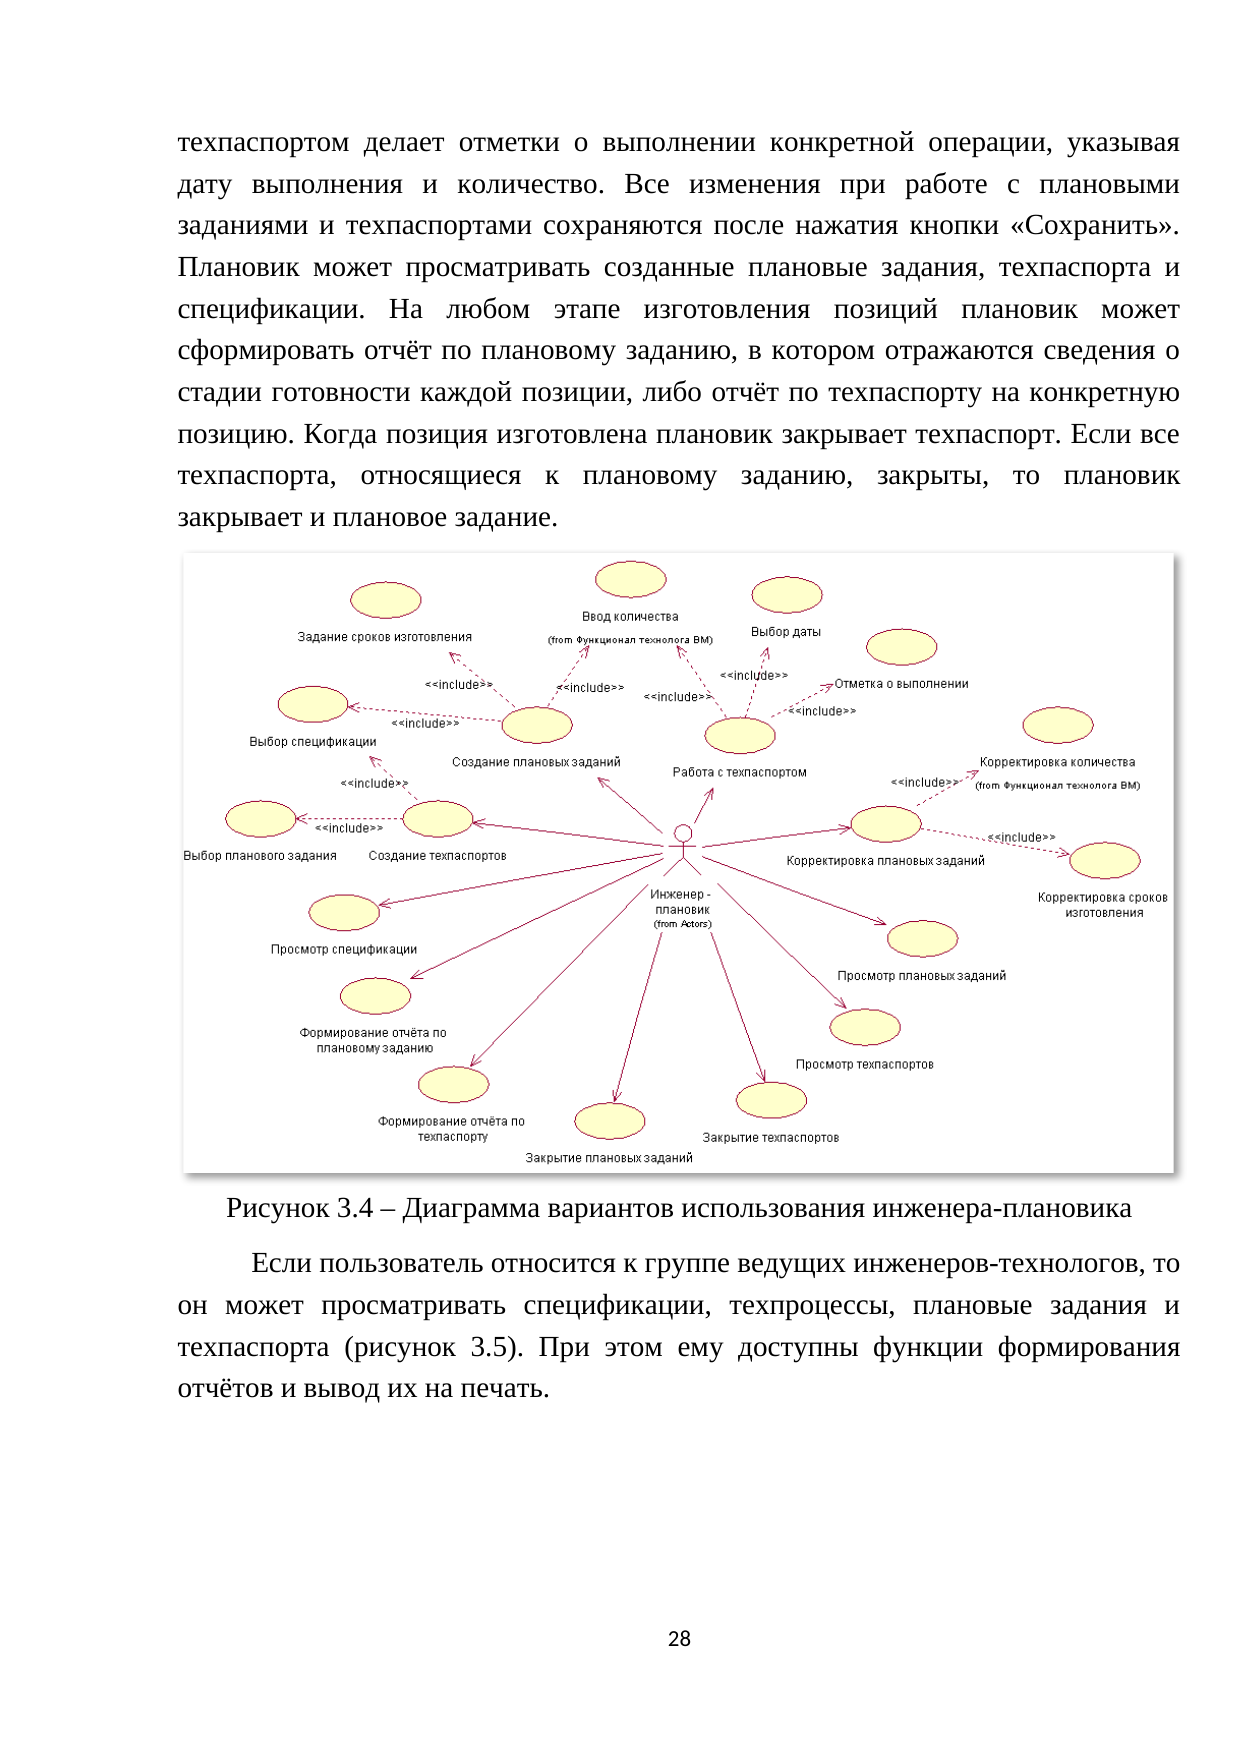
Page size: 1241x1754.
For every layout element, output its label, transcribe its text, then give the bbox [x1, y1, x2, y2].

text Если пользователь относится к группе ведущих инженеров-технологов, то он может просматривать спецификации, техпроцессы, плановые задания и техпаспорта (рисунок 3.5). При этом ему доступны функции формирования отчётов и вывод их на печать. [177, 1239, 1181, 1406]
picture [183, 553, 1174, 1173]
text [177, 118, 1181, 535]
